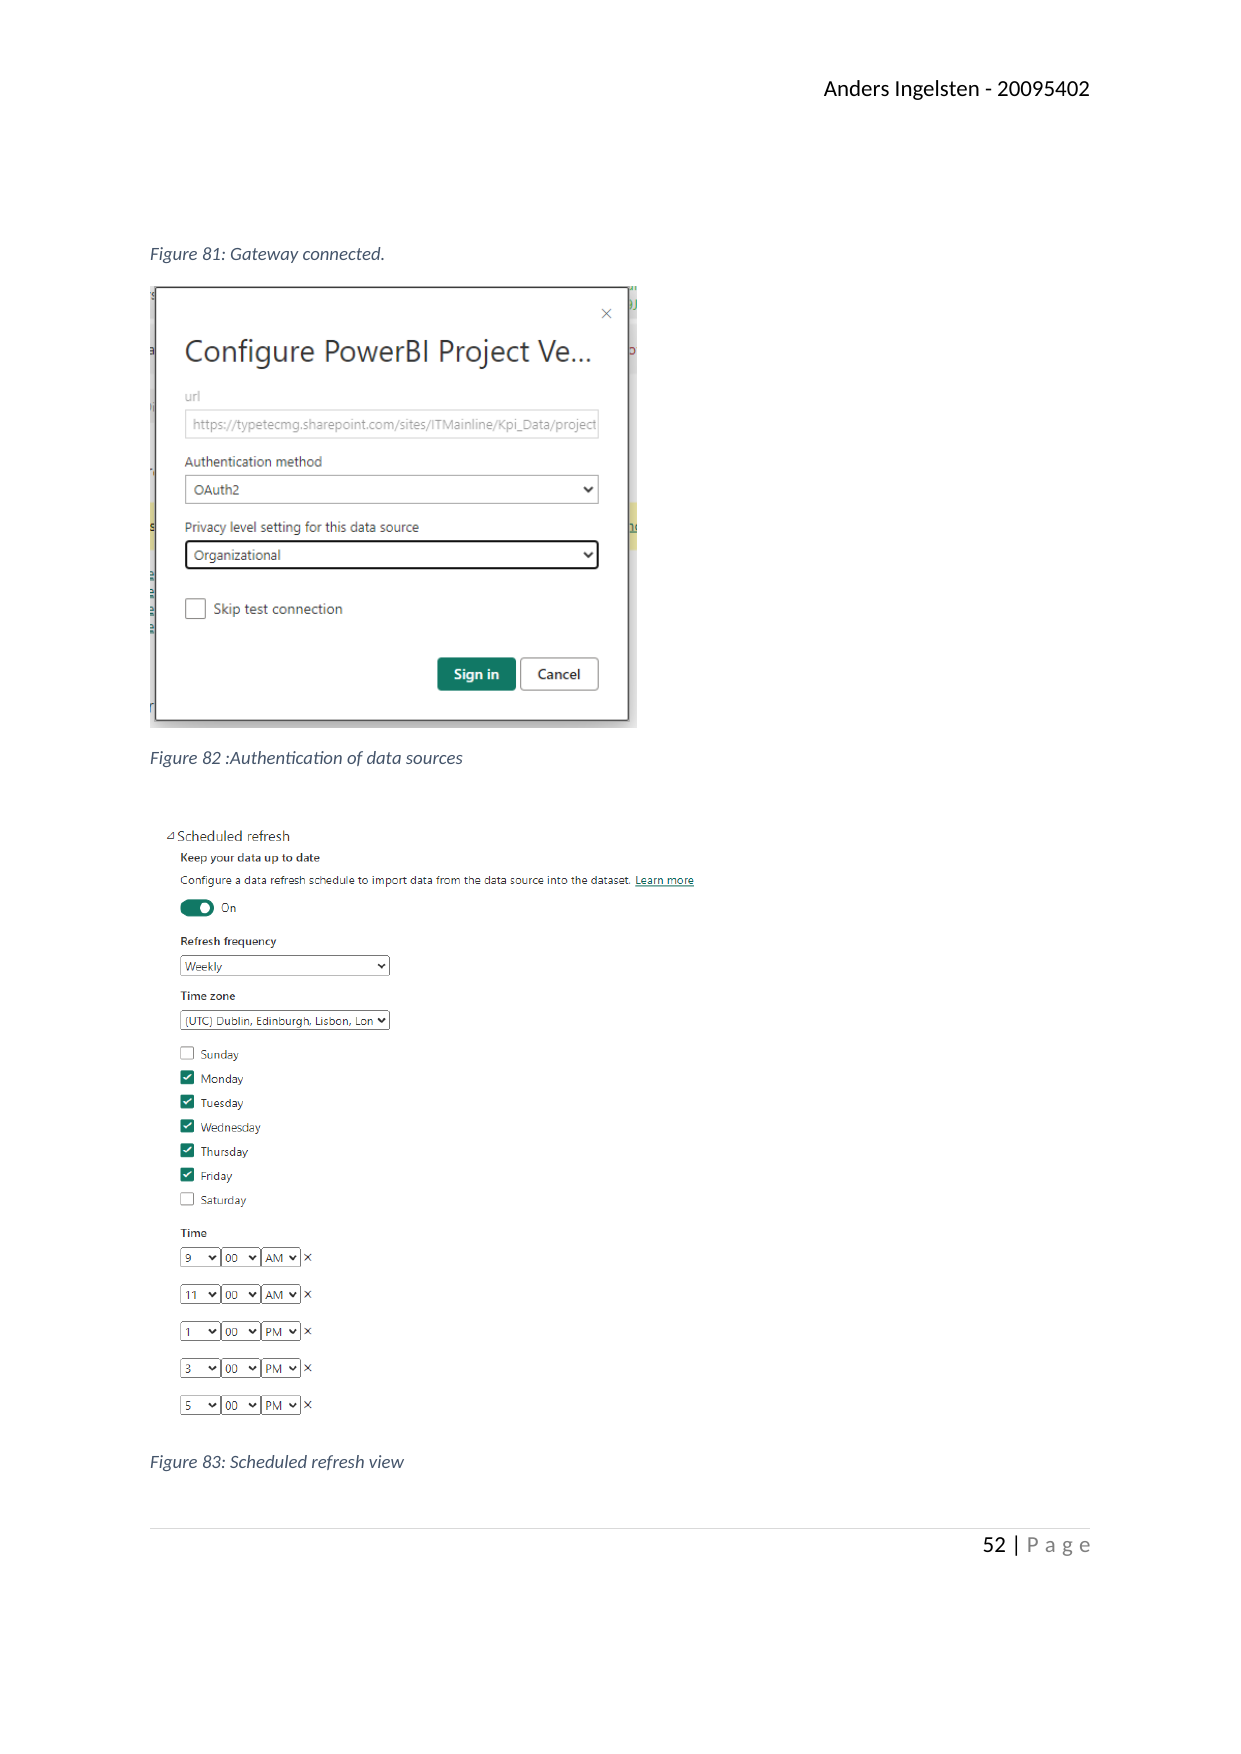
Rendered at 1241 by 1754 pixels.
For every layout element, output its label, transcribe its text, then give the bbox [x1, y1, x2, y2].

text Figure 83: Scheduled refresh view [150, 1450, 1090, 1473]
text Figure 81: Gateway connected. [150, 242, 1090, 265]
picture [150, 820, 728, 1432]
picture [150, 286, 637, 728]
text Figure 82 :Authentication of data sources [150, 746, 1090, 769]
